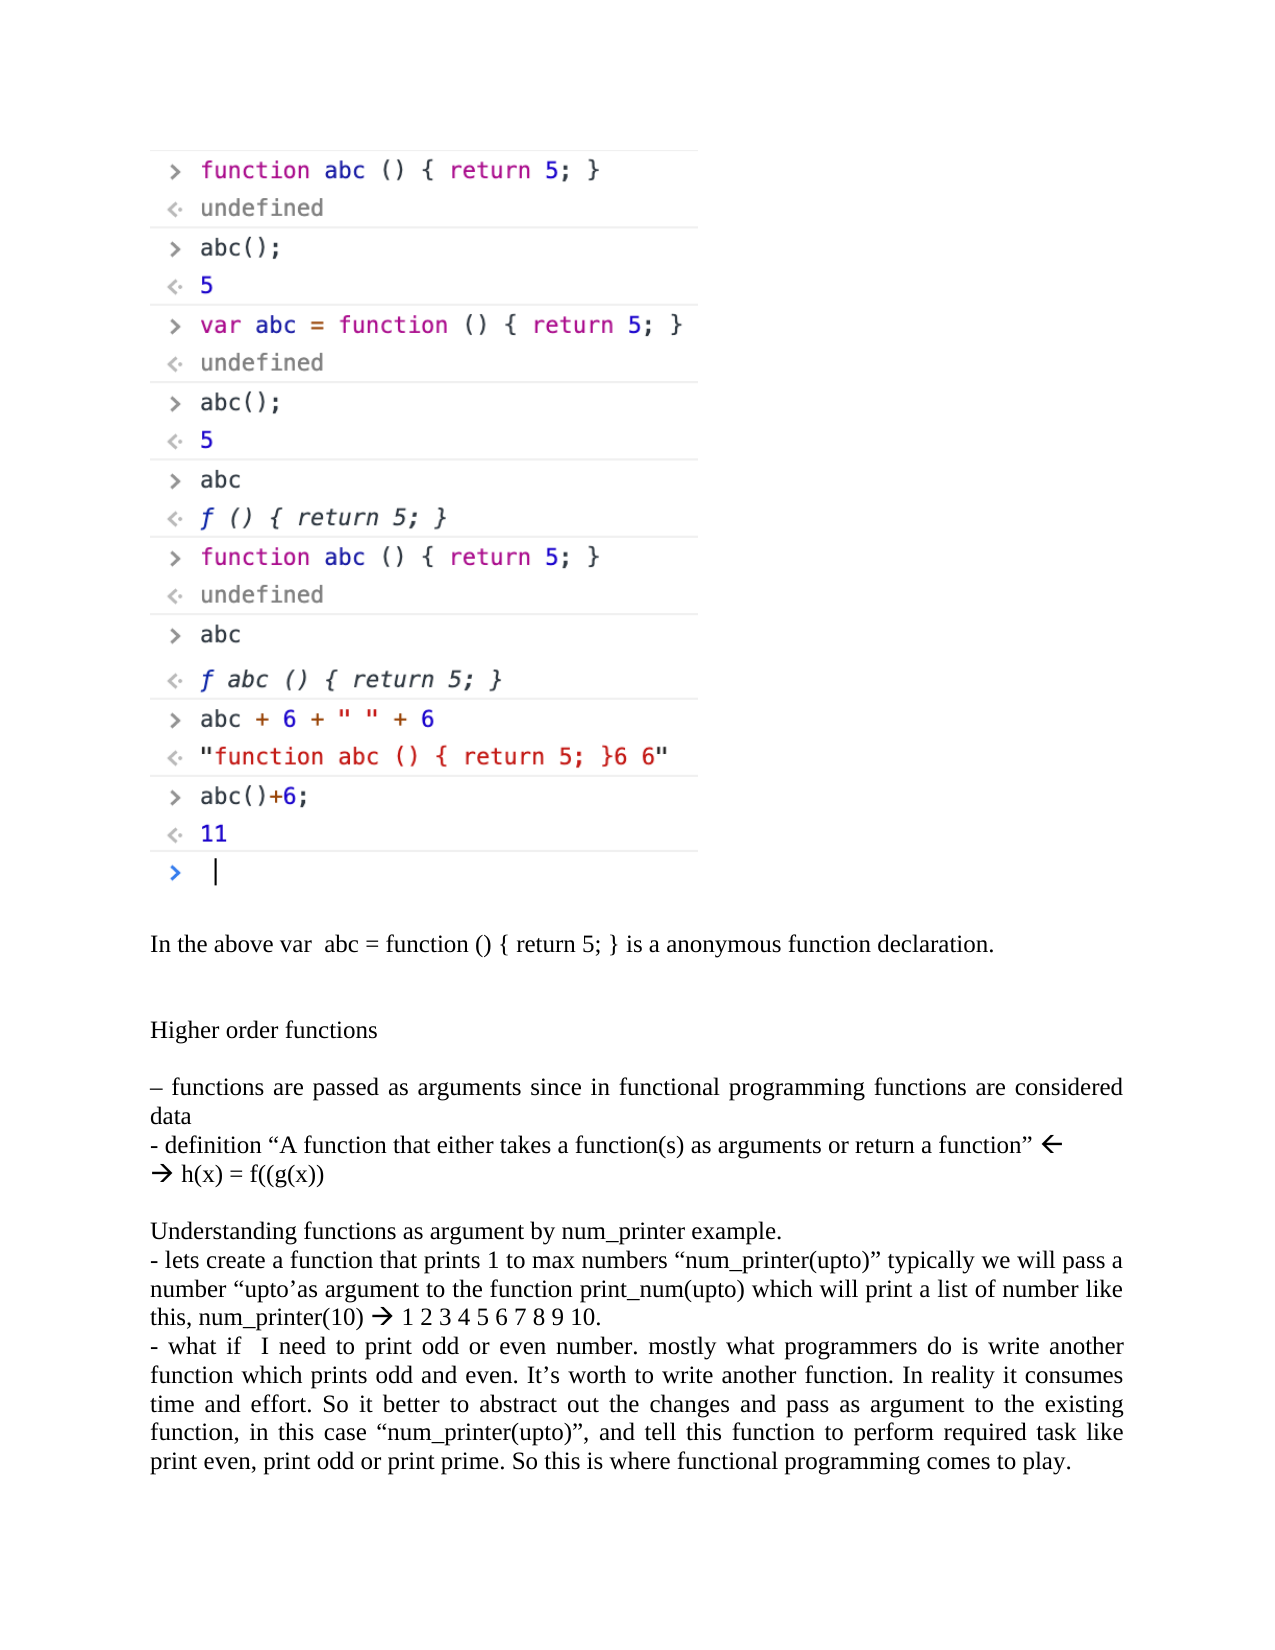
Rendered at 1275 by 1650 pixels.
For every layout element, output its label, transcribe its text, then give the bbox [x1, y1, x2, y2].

text – functions are passed as arguments since in functional programming functions are considered data [150, 1072, 1125, 1130]
text h(x) = f((g(x)) [150, 1159, 1125, 1187]
text Understanding functions as argument by num_printer example. [150, 1216, 1125, 1245]
text - definition “A function that either takes a function(s) as arguments or return a function” [150, 1130, 1125, 1159]
text - lets create a function that prints 1 to max numbers “num_printer(upto)” typically we will pass a number “upto’as argument to the function print_num(upto) which will print a list of number like this, num_printer(10) 1 2 3 4 5 6 7 8 9 10. [150, 1245, 1125, 1331]
text - what if I need to print odd or even number. mostly what programmers do is write another function which prints odd and even. It’s worth to write another function. In reality it consumes time and effort. So it better to abstract out the changes and pass as argument to the existing function, in this case “num_printer(upto)”, and tell this function to perform required task like print even, print odd or print prime. So this is where functional programming comes to play. [150, 1331, 1125, 1475]
text Higher order functions [150, 1015, 1125, 1044]
picture [150, 150, 698, 900]
text In the above var abc = function () { return 5; } is a anonymous function declaration. [150, 929, 1125, 957]
